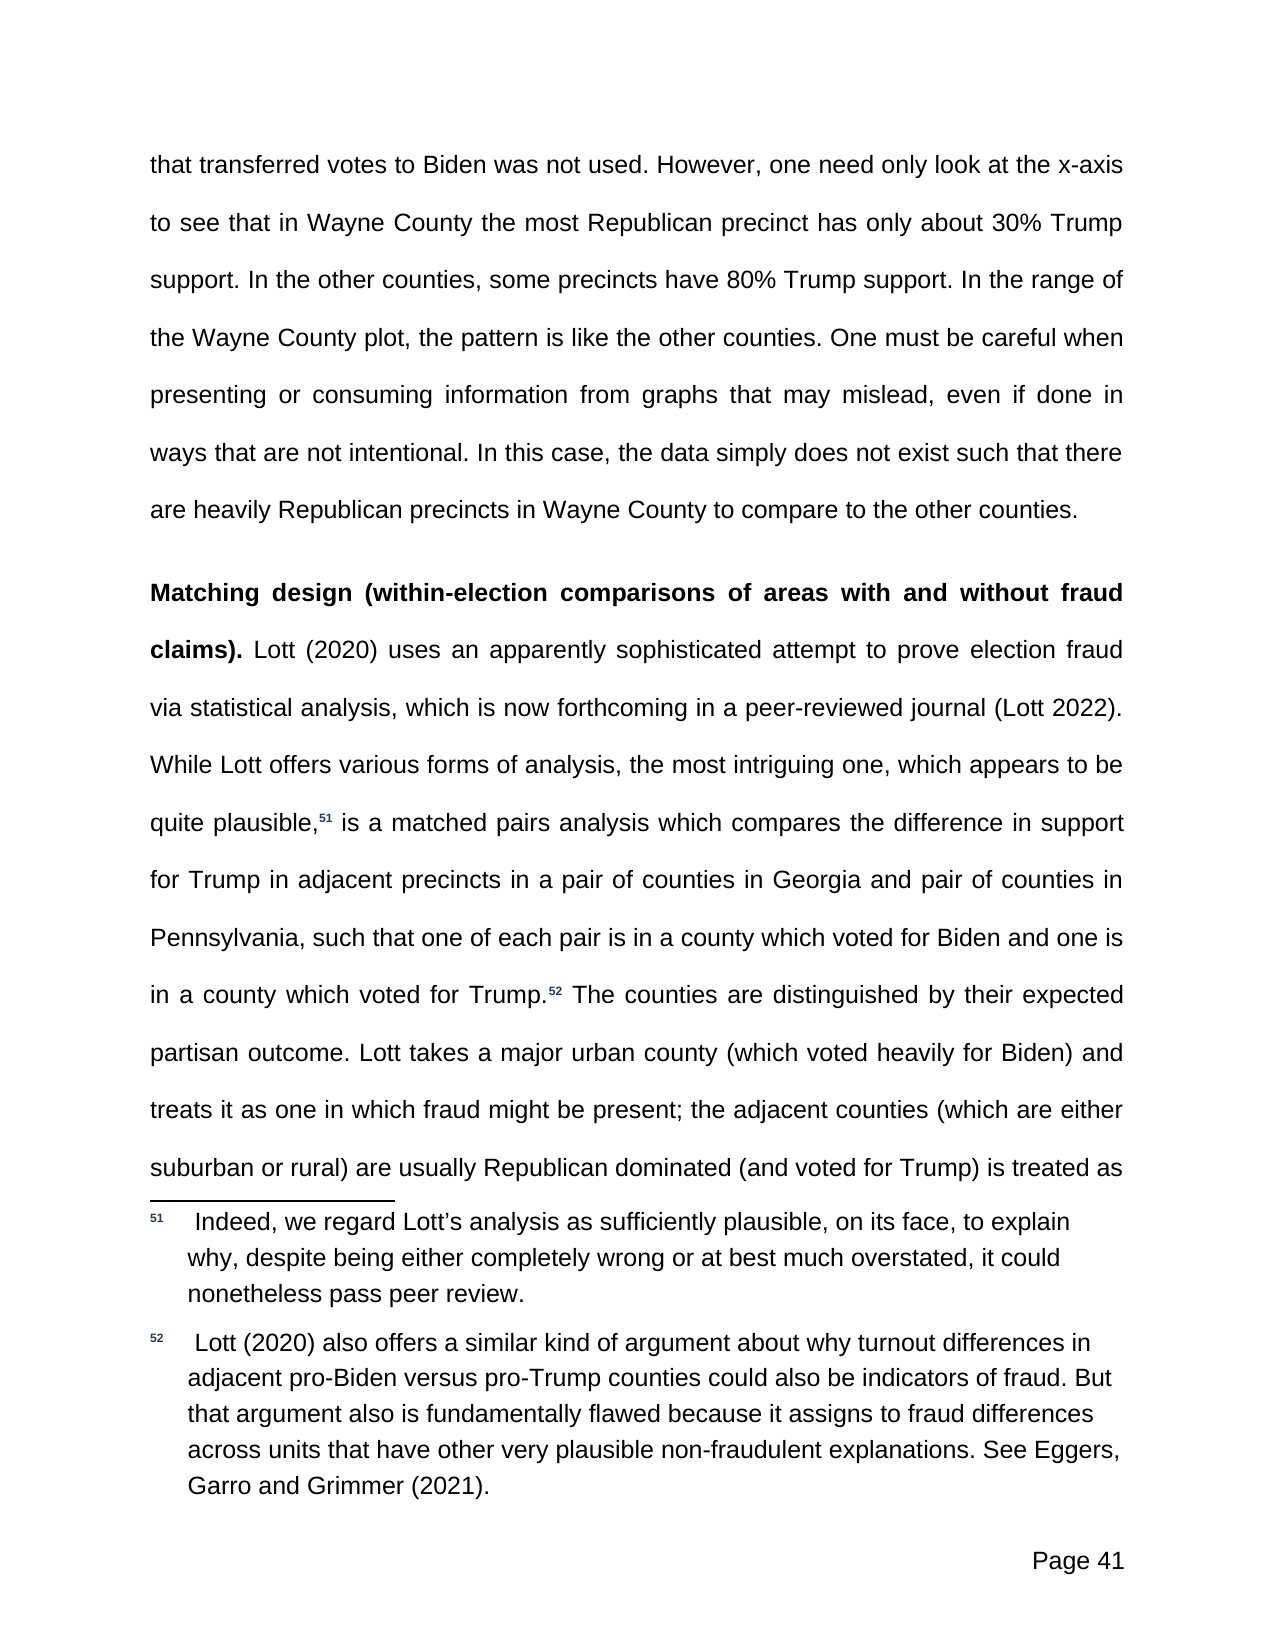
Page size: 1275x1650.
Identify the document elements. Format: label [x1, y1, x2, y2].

text [150, 577, 1125, 1181]
text [150, 150, 1125, 524]
